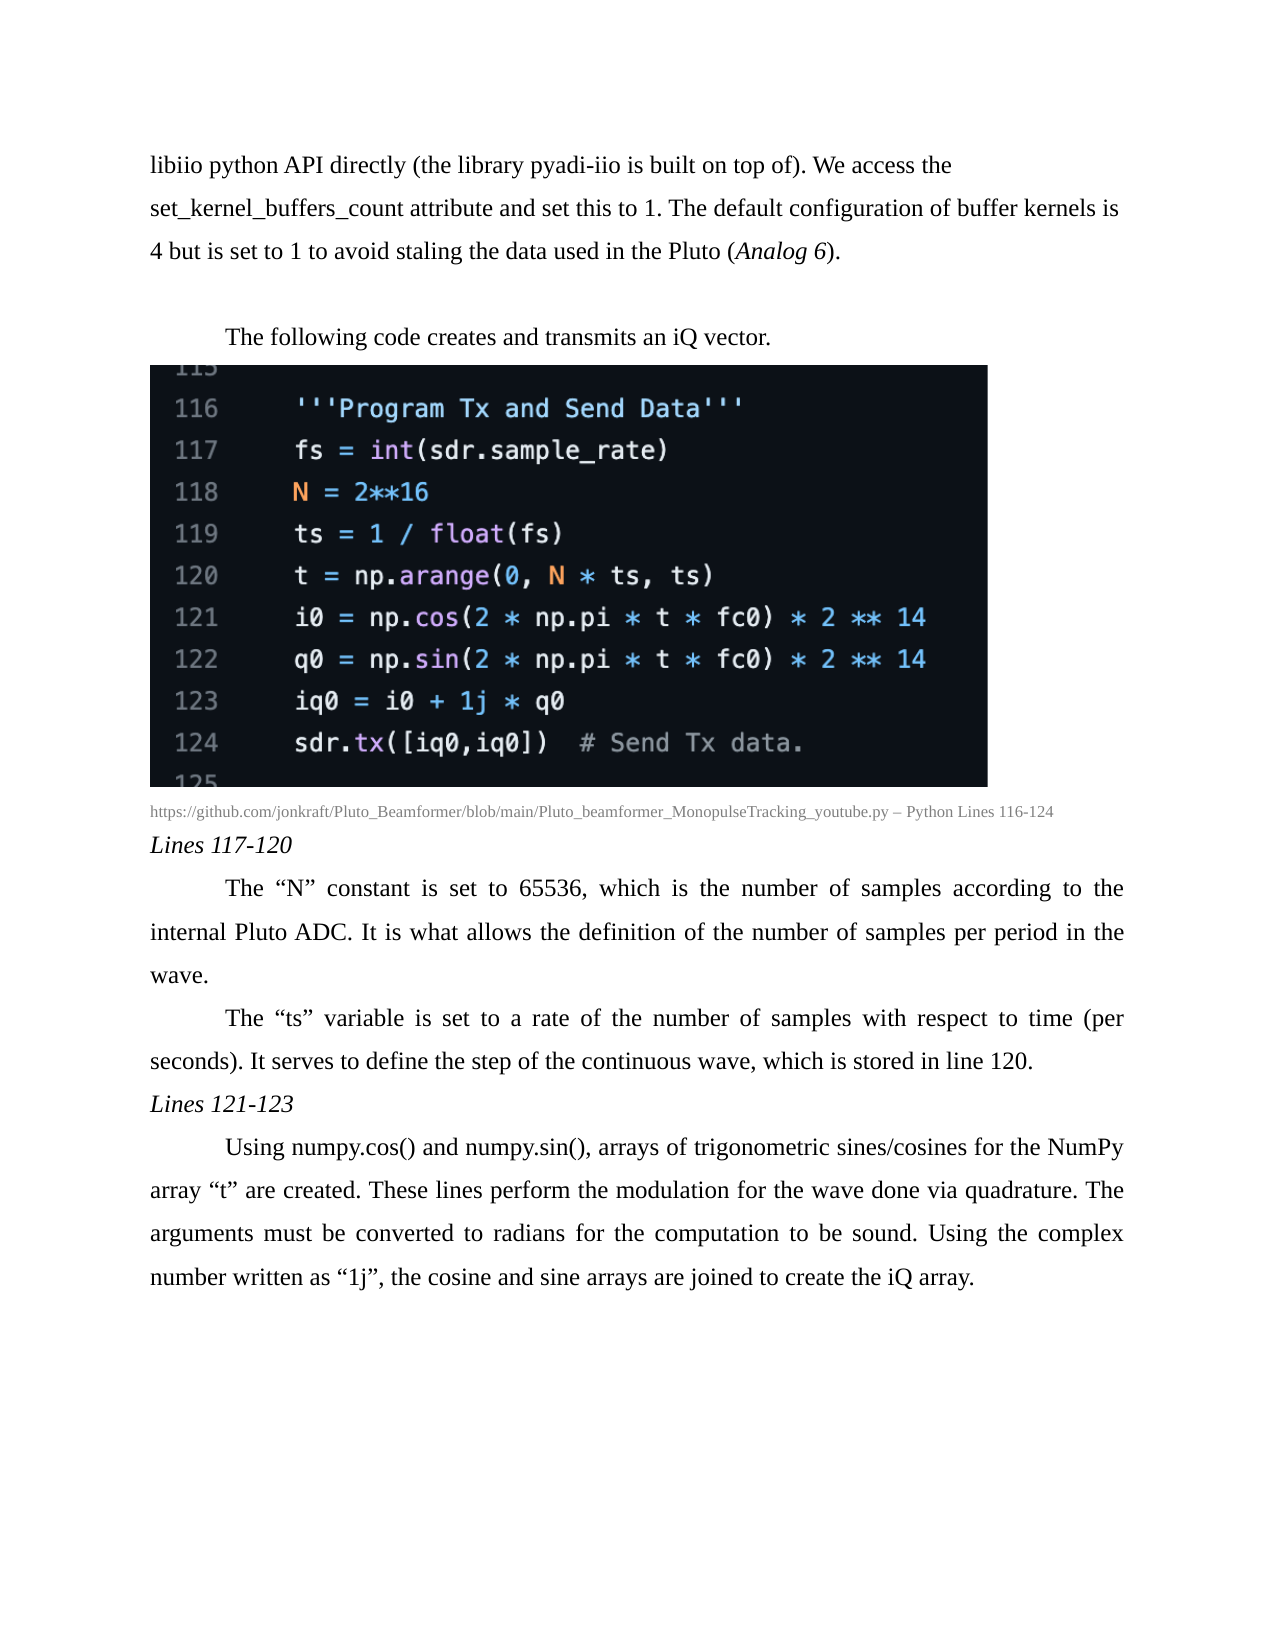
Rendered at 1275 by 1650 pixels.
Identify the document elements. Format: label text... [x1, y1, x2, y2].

text Using numpy.cos() and numpy.sin(), arrays of trigonometric sines/cosines for the NumPy array “t” are created. These lines perform the modulation for the wave done via quadrature. The arguments must be converted to radians for the computation to be sound. Using the complex number written as “1j”, the cosine and sine arrays are joined to create the iQ array. [150, 1132, 1125, 1290]
picture [150, 365, 988, 787]
text https://github.com/jonkraft/Pluto_Beamformer/blob/main/Pluto_beamformer_MonopulseTracking_youtube.py – Python Lines 116-124 [150, 802, 1125, 821]
text Lines 121-123 [150, 1089, 1125, 1118]
text Lines 117-120 [150, 830, 1125, 859]
text The “N” constant is set to 65536, which is the number of samples according to the internal Pluto ADC. It is what allows the definition of the number of samples per period in the wave. [150, 873, 1125, 988]
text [150, 150, 1125, 265]
text The “ts” variable is set to a rate of the number of samples with respect to time (per seconds). It serves to define the step of the continuous wave, which is stored in line 120. [150, 1003, 1125, 1075]
text The following code creates and transmits an iQ vector. [150, 322, 1125, 351]
